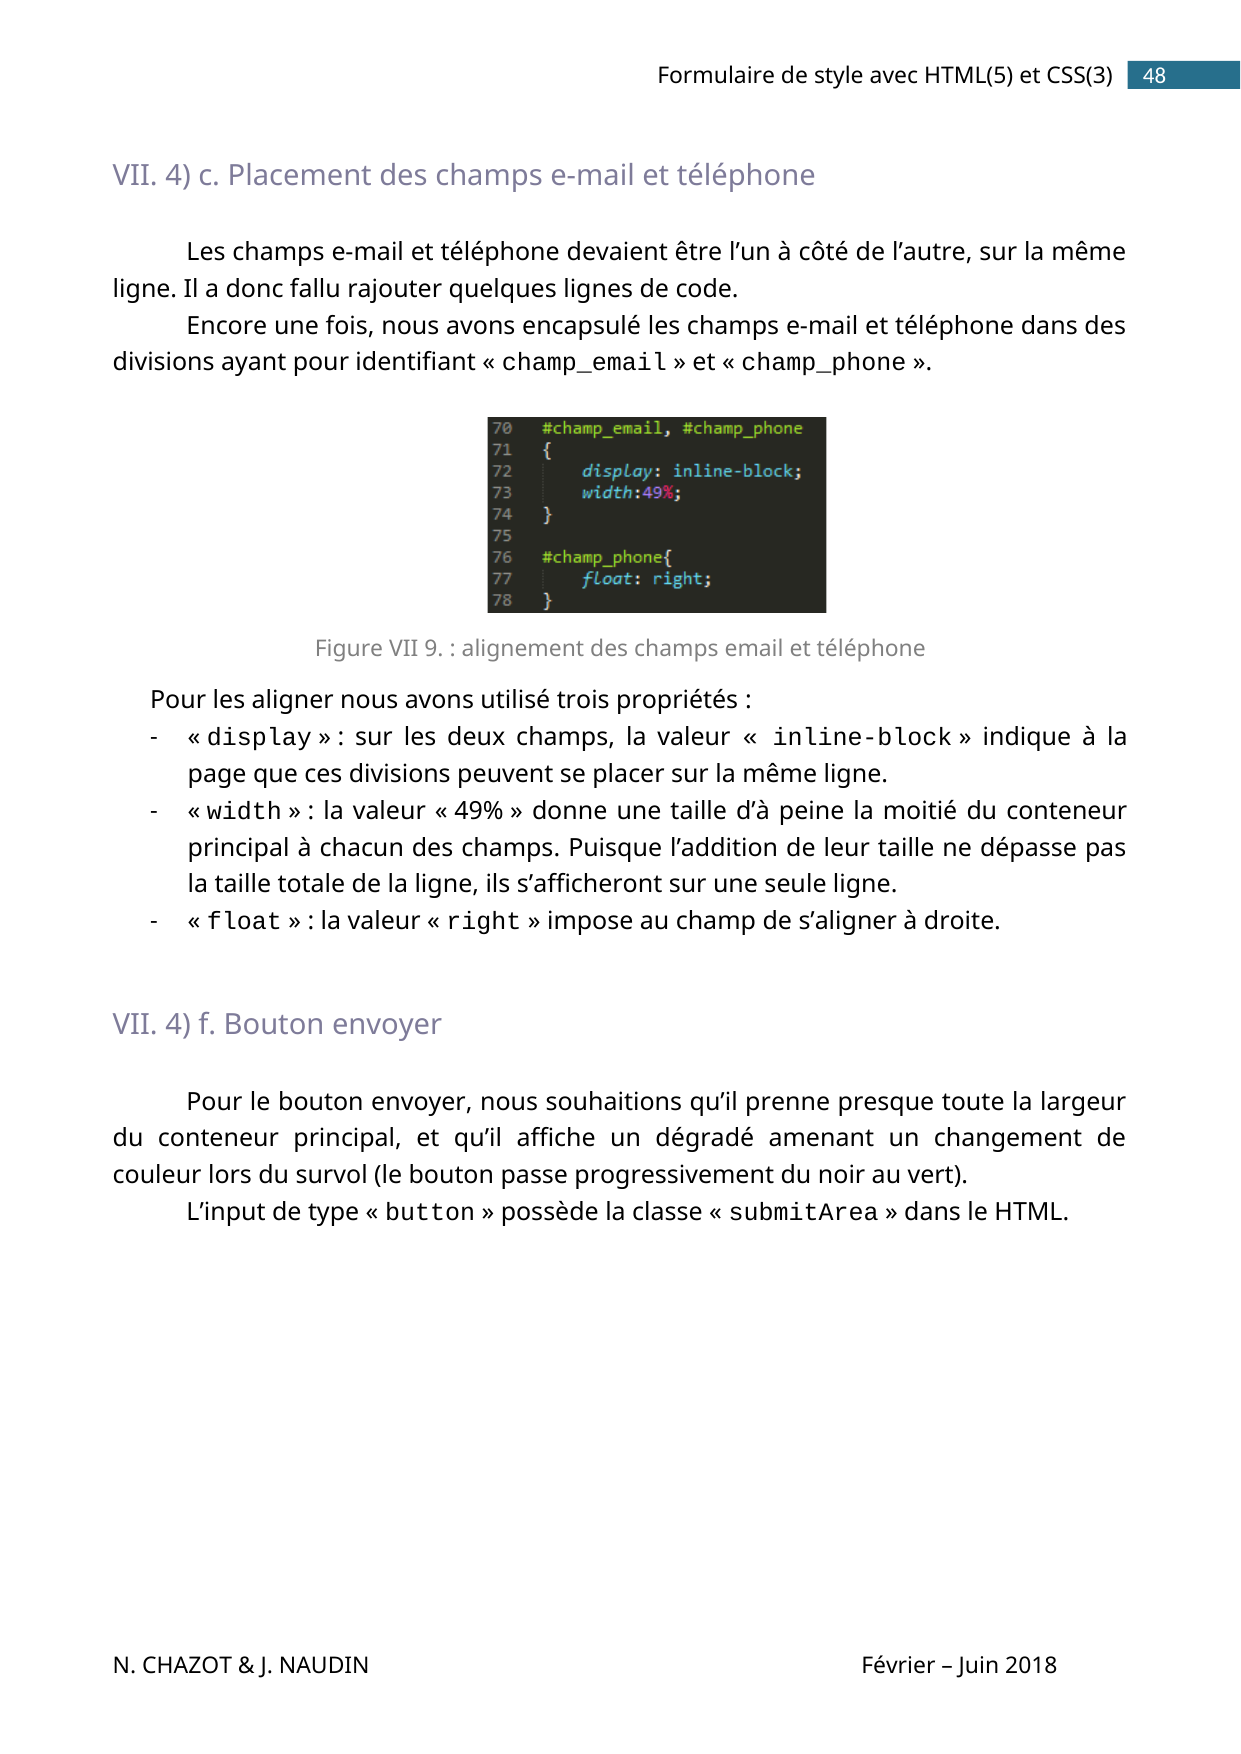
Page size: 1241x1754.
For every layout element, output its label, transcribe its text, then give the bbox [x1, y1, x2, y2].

text Les champs e-mail et téléphone devaient être l’un à côté de l’autre, sur la même ligne. Il a donc fallu rajouter quelques lignes de code. [112, 234, 1128, 304]
text VII. 4) f. Bouton envoyer [112, 1003, 1128, 1043]
picture [487, 417, 827, 613]
list « display » : sur les deux champs, la valeur « inline-block » indique à la page que ces divisions peuvent se placer sur la même ligne. [150, 719, 1128, 790]
text Pour les aligner nous avons utilisé trois propriétés : [112, 682, 1128, 716]
text VII. 4) c. Placement des champs e-mail et téléphone [112, 154, 1128, 194]
text L’input de type « button » possède la classe « submitArea » dans le HTML. [112, 1193, 1128, 1228]
list « width » : la valeur « 49% » donne une taille d’à peine la moitié du conteneur principal à chacun des champs. Puisque l’addition de leur taille ne dépasse pas la taille totale de la ligne, ils s’afficheront sur une seule ligne. [150, 792, 1128, 900]
text Encore une fois, nous avons encapsulé les champs e-mail et téléphone dans des divisions ayant pour identifiant « champ_email » et « champ_phone ». [112, 307, 1128, 378]
text Figure VII 9. : alignement des champs email et téléphone [112, 631, 1128, 663]
list « float » : la valeur « right » impose au champ de s’aligner à droite. [150, 903, 1128, 937]
text Pour le bouton envoyer, nous souhaitions qu’il prenne presque toute la largeur du conteneur principal, et qu’il affiche un dégradé amenant un changement de couleur lors du survol (le bouton passe progressivement du noir au vert). [112, 1083, 1128, 1191]
